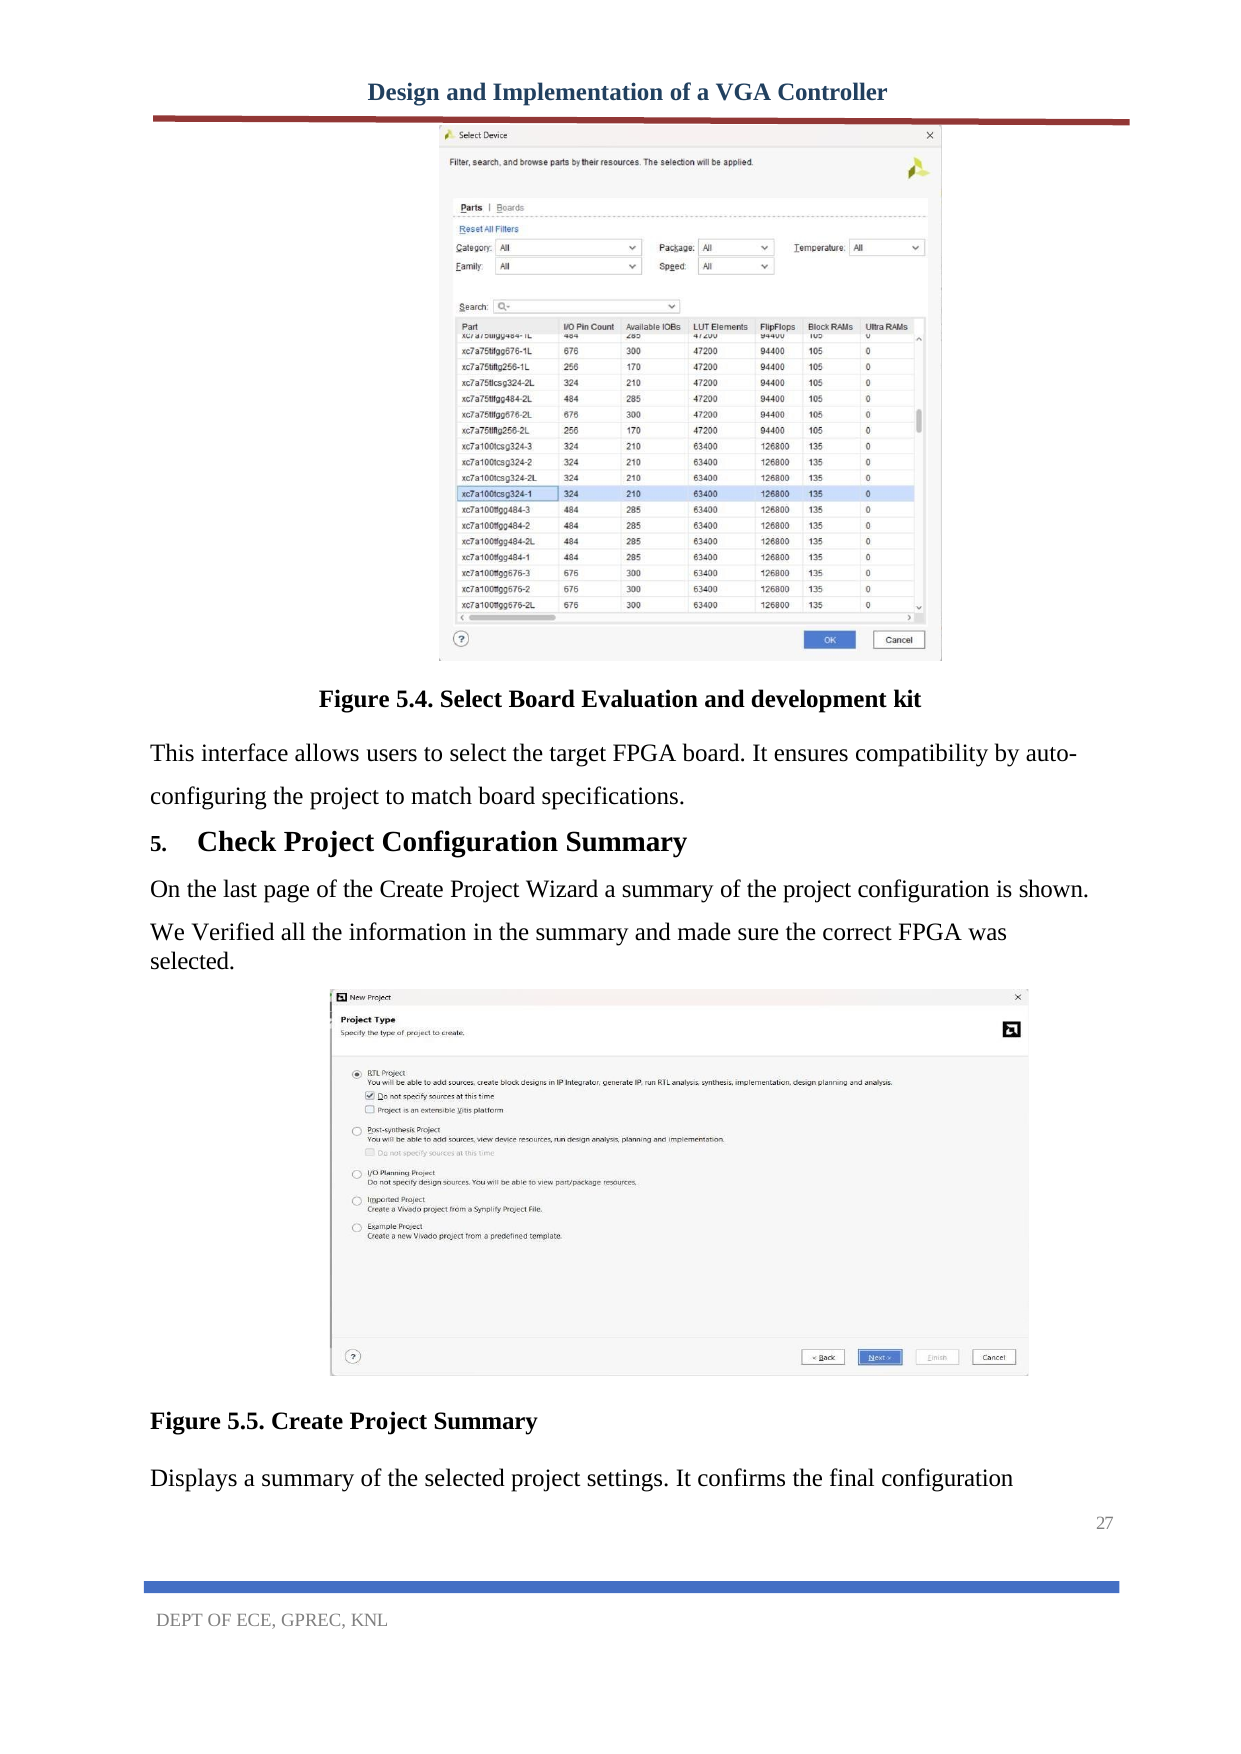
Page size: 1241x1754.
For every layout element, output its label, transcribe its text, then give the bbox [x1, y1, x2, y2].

text On the last page of the Create Project Wizard a summary of the project configuration is shown. [150, 874, 1090, 903]
text This interface allows users to select the target FPGA board. It ensures compatibility by auto- configuring the project to match board specifications. [150, 738, 1090, 810]
text We Verified all the information in the summary and made sure the correct FPGA was selected. [150, 917, 1090, 975]
picture [439, 125, 942, 661]
subtitle Figure 5.4. Select Board Evaluation and development kit [150, 684, 1090, 713]
subtitle Check Project Configuration Summary [150, 824, 1090, 858]
text Displays a summary of the selected project settings. It confirms the final configuration [150, 1463, 1090, 1492]
subtitle Figure 5.5. Create Project Summary [150, 1406, 1090, 1435]
picture [329, 989, 1029, 1376]
